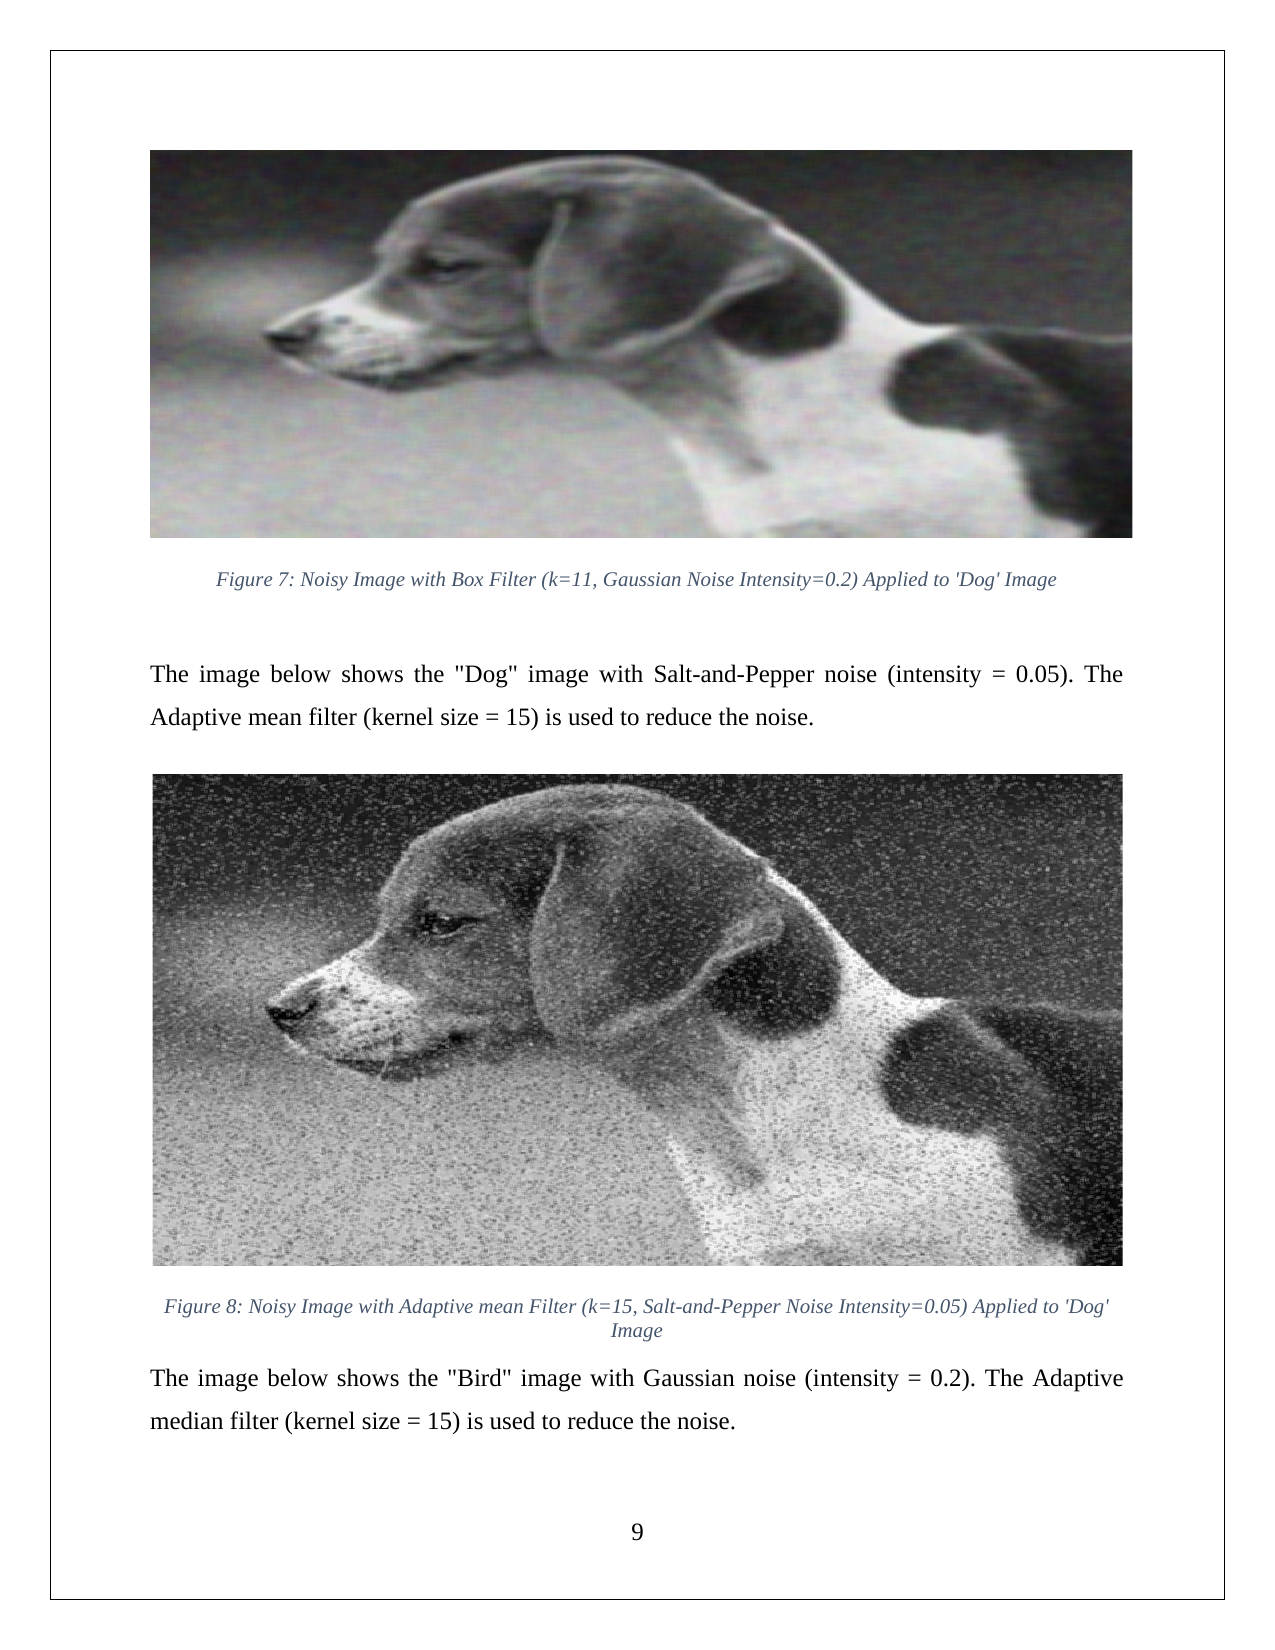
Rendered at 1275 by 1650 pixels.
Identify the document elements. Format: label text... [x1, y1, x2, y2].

picture [150, 150, 1133, 538]
text Figure 7: Noisy Image with Box Filter (k=11, Gaussian Noise Intensity=0.2) Applied to 'Dog' Image [150, 567, 1125, 591]
text The image below shows the "Bird" image with Gaussian noise (intensity = 0.2). The Adaptive median filter (kernel size = 15) is used to reduce the noise. [150, 1363, 1125, 1435]
text The image below shows the "Dog" image with Salt-and-Pepper noise (intensity = 0.05). The Adaptive mean filter (kernel size = 15) is used to reduce the noise. [150, 659, 1125, 731]
picture [152, 774, 1123, 1266]
text Figure 8: Noisy Image with Adaptive mean Filter (k=15, Salt-and-Pepper Noise Intensity=0.05) Applied to 'Dog' Image [150, 1294, 1125, 1342]
